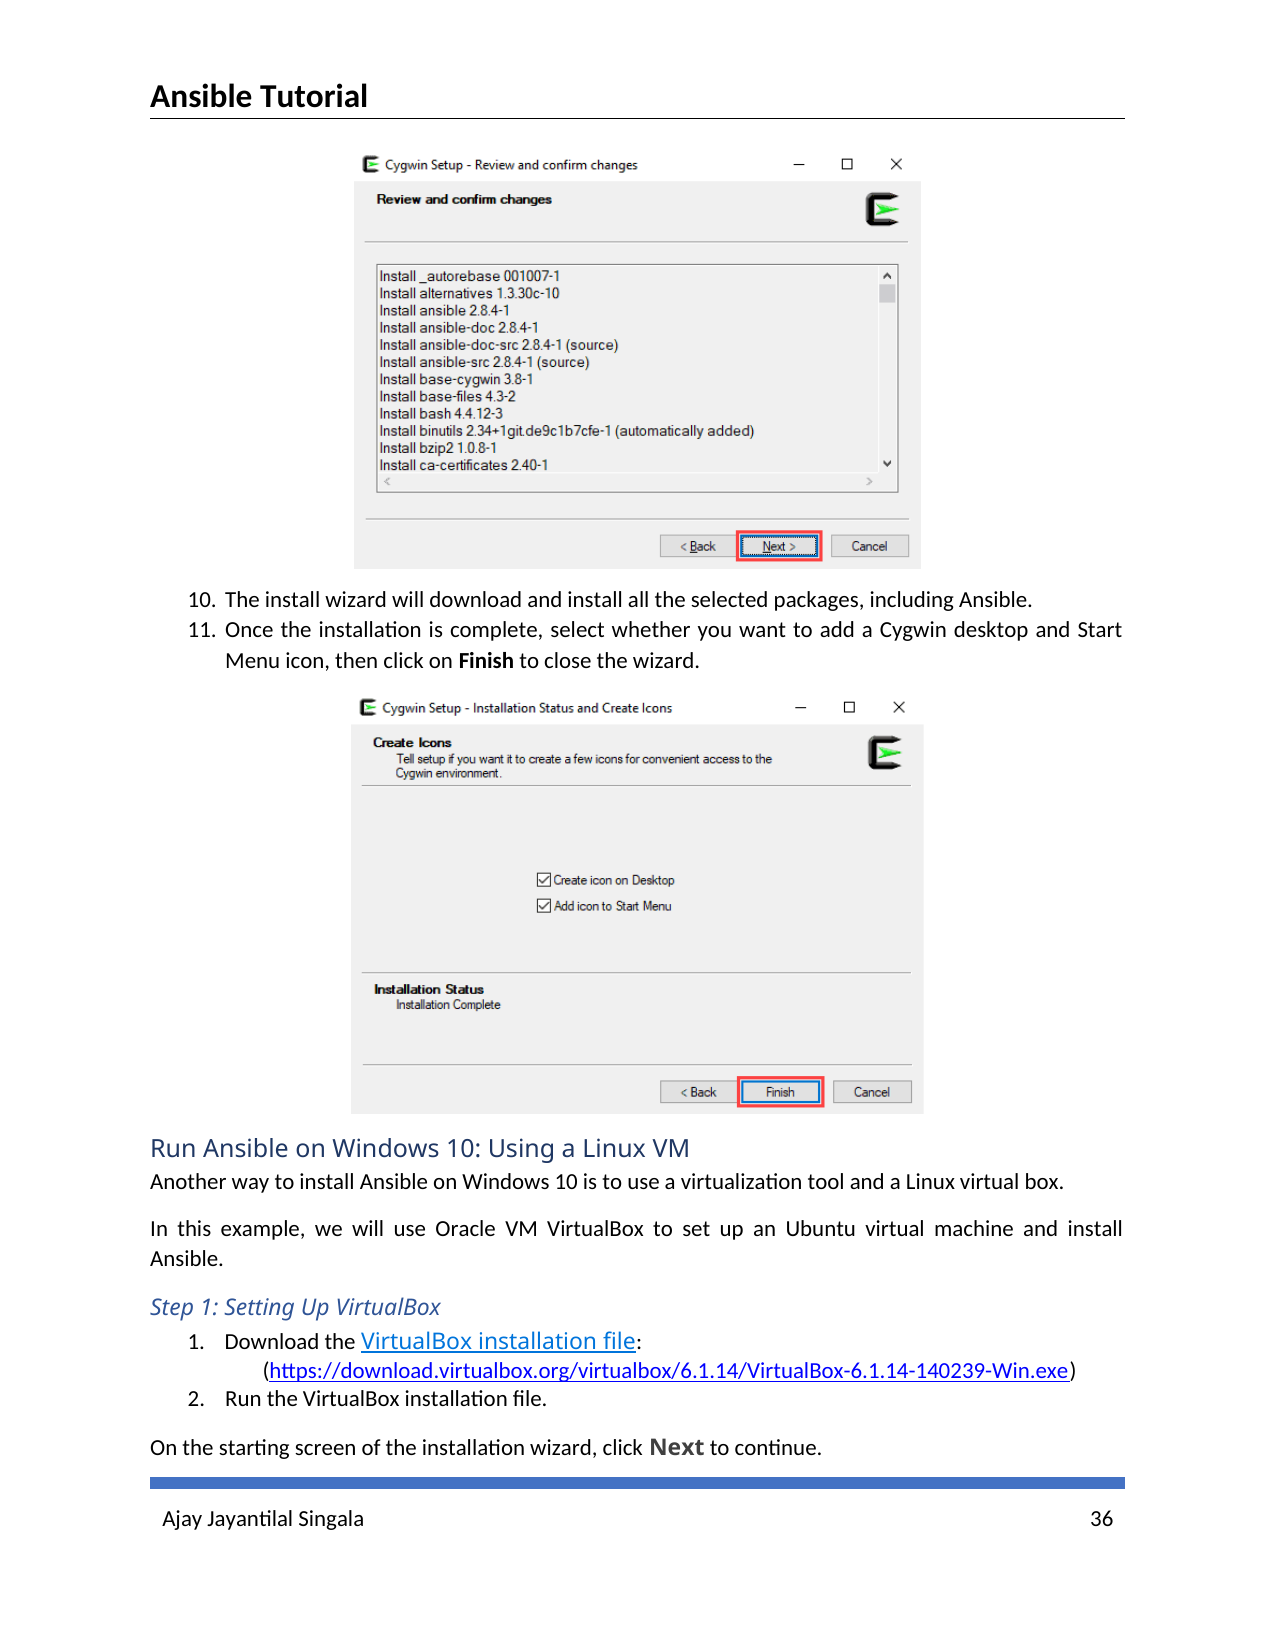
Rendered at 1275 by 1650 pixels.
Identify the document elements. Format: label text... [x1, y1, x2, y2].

subtitle Step 1: Setting Up VirtualBox [150, 1291, 1125, 1323]
picture [354, 150, 921, 569]
subtitle Run Ansible on Windows 10: Using a Linux VM [150, 1131, 1125, 1165]
picture [351, 692, 924, 1114]
list The install wizard will download and install all the selected packages, including Ansible. [187, 585, 1125, 613]
text In this example, we will use Oracle VM VirtualBox to set up an Ubuntu virtual machine and install Ansible. [150, 1214, 1125, 1272]
list Download the VirtualBox installation file: [187, 1325, 1125, 1356]
text Another way to install Ansible on Windows 10 is to use a virtualization tool and a Linux virtual box. [150, 1167, 1125, 1195]
list Once the installation is complete, select whether you want to add a Cygwin desktop and Start Menu icon, then click on Finish to close the wizard. [187, 616, 1125, 674]
text On the starting screen of the installation wizard, click Next to continue. [150, 1431, 1125, 1462]
text (https://download.virtualbox.org/virtualbox/6.1.14/VirtualBox-6.1.14-140239-Win.exe) [262, 1356, 1125, 1384]
list Run the VirtualBox installation file. [187, 1384, 1125, 1412]
